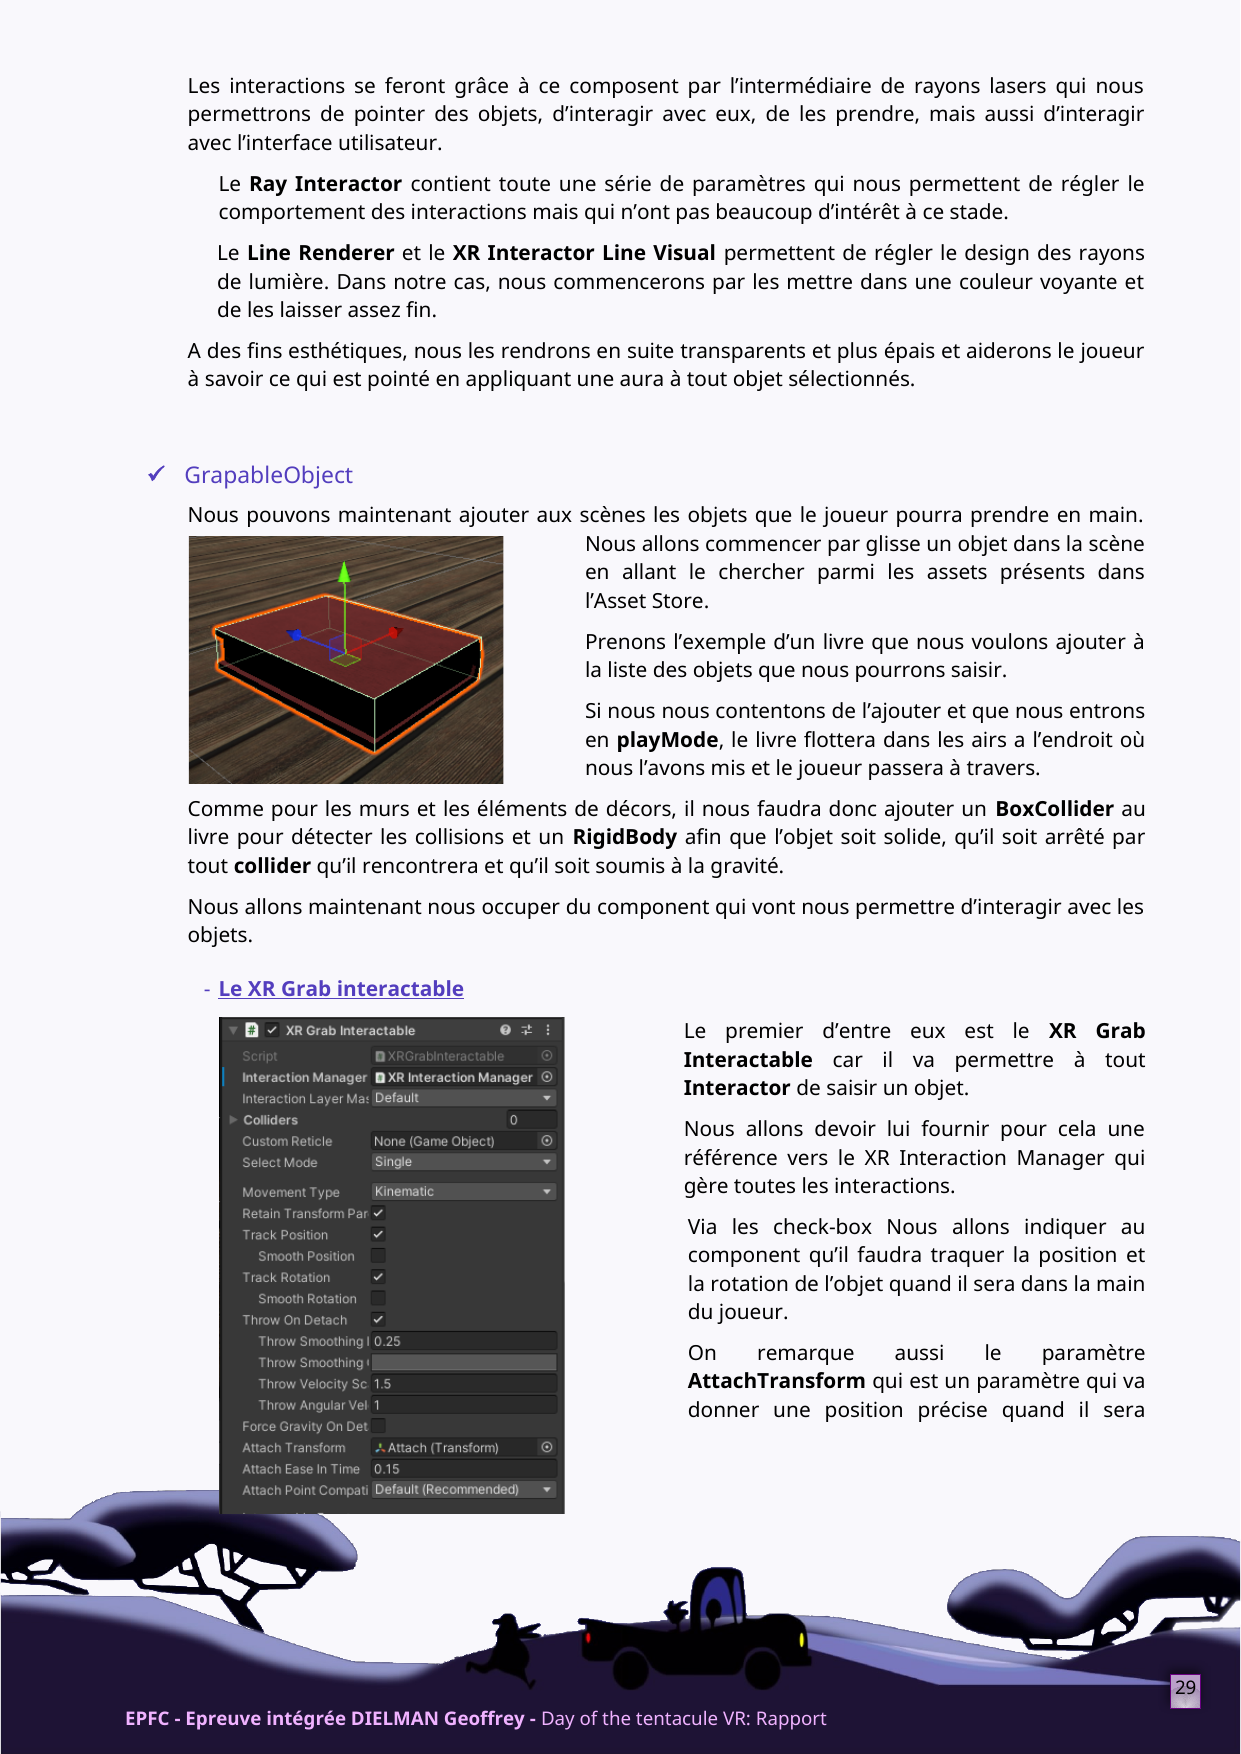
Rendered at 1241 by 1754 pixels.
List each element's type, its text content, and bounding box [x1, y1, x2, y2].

text Si nous nous contentons de l’ajouter et que nous entrons en playMode, le livre flottera dans les airs a l’endroit où nous l’avons mis et le joueur passera à travers. [504, 696, 1146, 782]
text Le Line Renderer et le XR Interactor Line Visual permettent de régler le design des rayons de lumière. Dans notre cas, nous commencerons par les mettre dans une couleur voyante et de les laisser assez fin. [217, 238, 1146, 324]
picture [0, 1017, 1241, 1754]
picture [188, 536, 504, 784]
text Le Ray Interactor contient toute une série de paramètres qui nous permettent de régler le comportement des interactions mais qui n’ont pas beaucoup d’intérêt à ce stade. [218, 169, 1146, 226]
text Le premier d’entre eux est le XR Grab Interactable car il va permettre à tout Interactor de saisir un objet. [225, 1016, 1146, 1102]
text Nous allons maintenant nous occuper du component qui vont nous permettre d’interagir avec les objets. [187, 892, 1146, 949]
subtitle GrapableObject [147, 459, 833, 490]
text Via les check-box Nous allons indiquer au component qu’il faudra traquer la position et la rotation de l’objet quand il sera dans la main du joueur. [565, 1212, 1146, 1326]
text Les interactions se feront grâce à ce composent par l’intermédiaire de rayons lasers qui nous permettrons de pointer des objets, d’interagir avec eux, de les prendre, mais aussi d’interagir avec l’interface utilisateur. [187, 71, 1146, 156]
text Nous allons devoir lui fournir pour cela une référence vers le XR Interaction Manager qui gère toutes les interactions. [565, 1114, 1146, 1199]
text A des fins esthétiques, nous les rendrons en suite transparents et plus épais et aiderons le joueur à savoir ce qui est pointé en appliquant une aura à tout objet sélectionnés. [187, 336, 1146, 393]
text Comme pour les murs et les éléments de décors, il nous faudra donc ajouter un BoxCollider au livre pour détecter les collisions et un RigidBody afin que l’objet soit solide, qu’il soit arrêté par tout collider qu’il rencontrera et qu’il soit soumis à la gravité. [187, 794, 1146, 879]
text Nous pouvons maintenant ajouter aux scènes les objets que le joueur pourra prendre en main. Nous allons commencer par glisse un objet dans la scène en allant le chercher parmi les assets présents dans l’Asset Store. [187, 501, 1146, 614]
text Prenons l’exemple d’un livre que nous voulons ajouter à la liste des objets que nous pourrons saisir. [504, 627, 1146, 684]
subtitle Le XR Grab interactable [203, 974, 1146, 1002]
